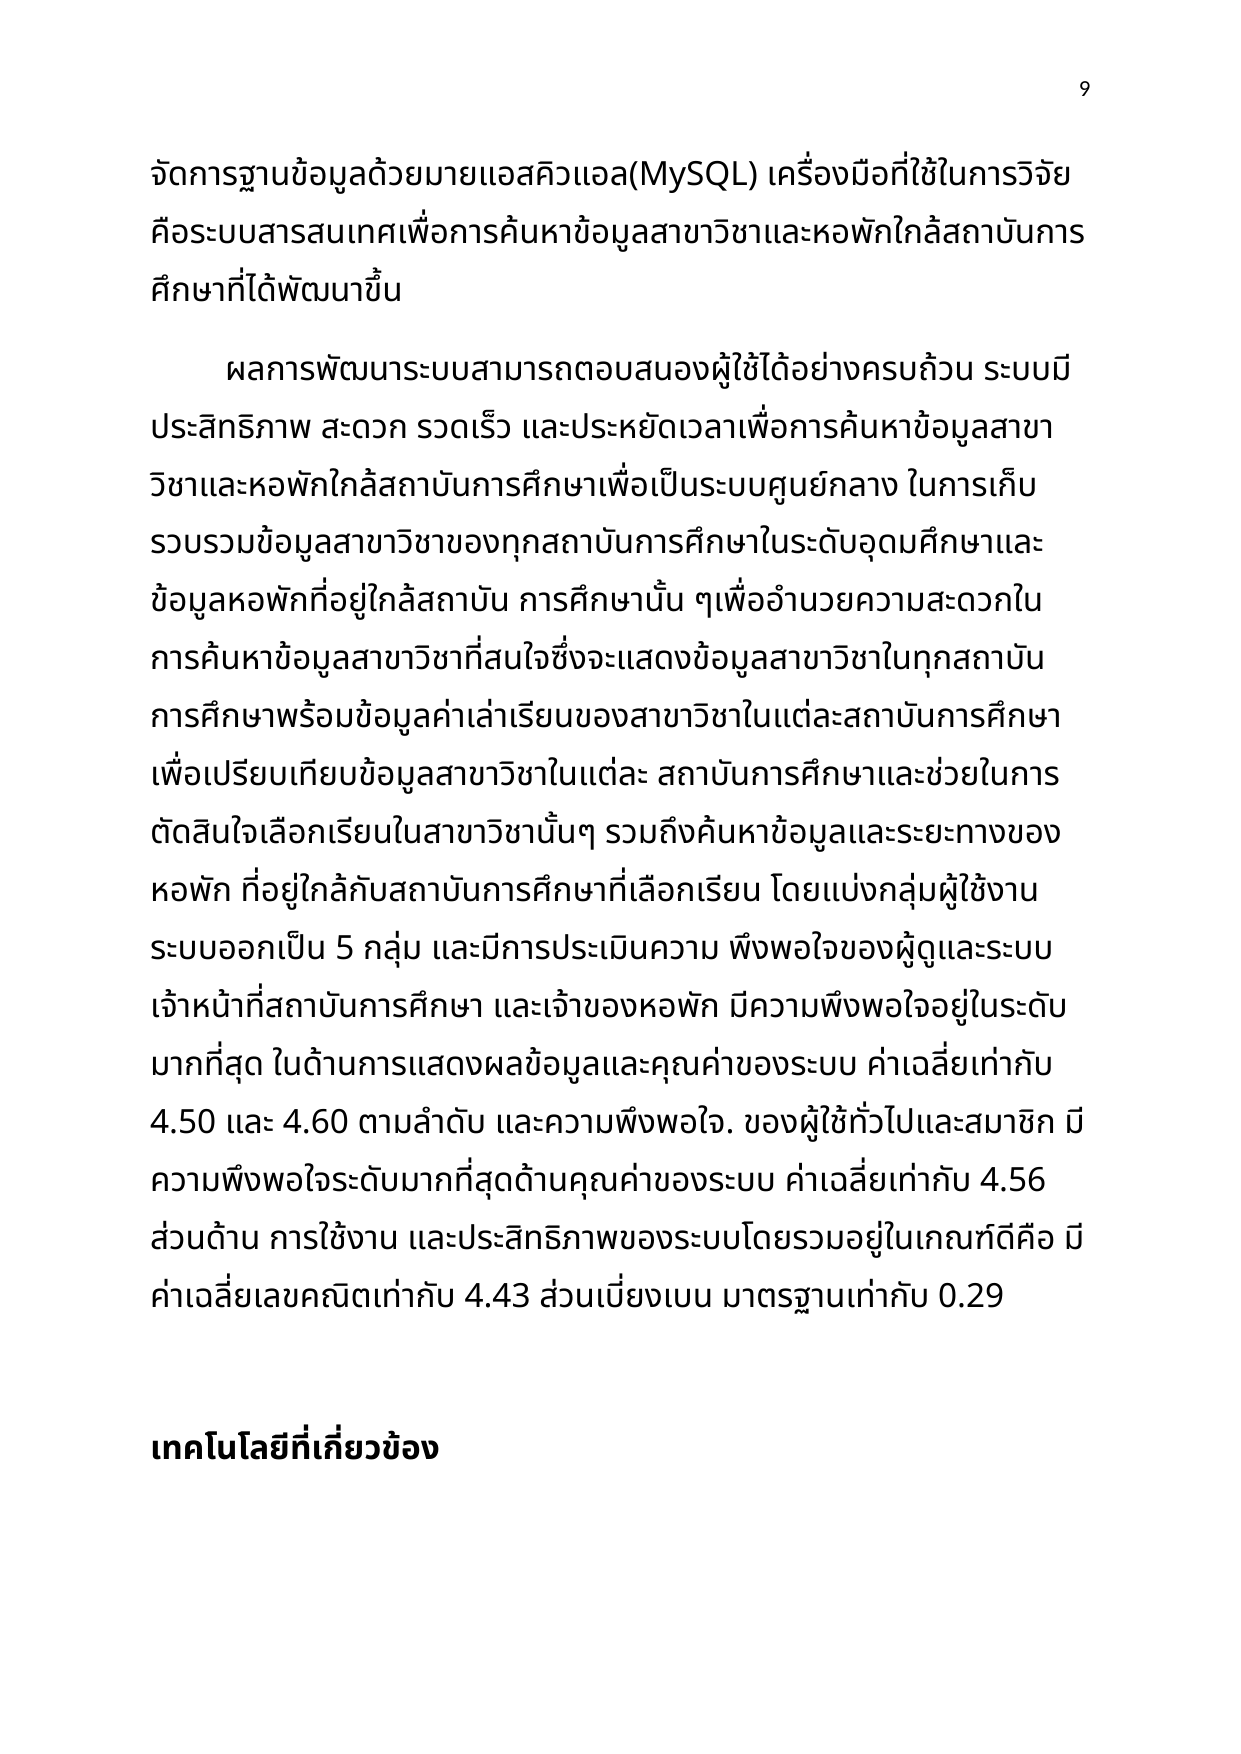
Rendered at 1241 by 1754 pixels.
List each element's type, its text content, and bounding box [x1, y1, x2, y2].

text ผลการพัฒนาระบบสามารถตอบสนองผู้ใช้ได้อย่างครบถ้วน ระบบมีประสิทธิภาพ สะดวก รวดเร็ว และประหยัดเวลาเพื่อการค้นหาข้อมูลสาขาวิชาและหอพักใกล้สถาบันการศึกษาเพื่อเป็นระบบศูนย์กลาง ในการเก็บรวบรวมข้อมูลสาขาวิชาของทุกสถาบันการศึกษาในระดับอุดมศึกษาและข้อมูลหอพักที่อยู่ใกล้สถาบัน การศึกษานั้น ๆเพื่ออำนวยความสะดวกในการค้นหาข้อมูลสาขาวิชาที่สนใจซึ่งจะแสดงข้อมูลสาขาวิชาในทุกสถาบัน การศึกษาพร้อมข้อมูลค่าเล่าเรียนของสาขาวิชาในแต่ละสถาบันการศึกษาเพื่อเปรียบเทียบข้อมูลสาขาวิชาในแต่ละ สถาบันการศึกษาและช่วยในการตัดสินใจเลือกเรียนในสาขาวิชานั้นๆ รวมถึงค้นหาข้อมูลและระยะทางของหอพัก ที่อยู่ใกล้กับสถาบันการศึกษาที่เลือกเรียน โดยแบ่งกลุ่มผู้ใช้งานระบบออกเป็น 5 กลุ่ม และมีการประเมินความ พึงพอใจของผู้ดูและระบบ เจ้าหน้าที่สถาบันการศึกษา และเจ้าของหอพัก มีความพึงพอใจอยู่ในระดับมากที่สุด ในด้านการแสดงผลข้อมูลและคุณค่าของระบบ ค่าเฉลี่ยเท่ากับ 4.50 และ 4.60 ตามลำดับ และความพึงพอใจ. ของผู้ใช้ทั่วไปและสมาชิก มีความพึงพอใจระดับมากที่สุดด้านคุณค่าของระบบ ค่าเฉลี่ยเท่ากับ 4.56 ส่วนด้าน การใช้งาน และประสิทธิภาพของระบบโดยรวมอยู่ในเกณฑ์ดีคือ มีค่าเฉลี่ยเลขคณิตเท่ากับ 4.43 ส่วนเบี่ยงเบน มาตรฐานเท่ากับ 0.29 [150, 345, 1090, 1323]
text เทคโนโลยีที่เกี่ยวข้อง [150, 1424, 1090, 1474]
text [150, 150, 1090, 316]
